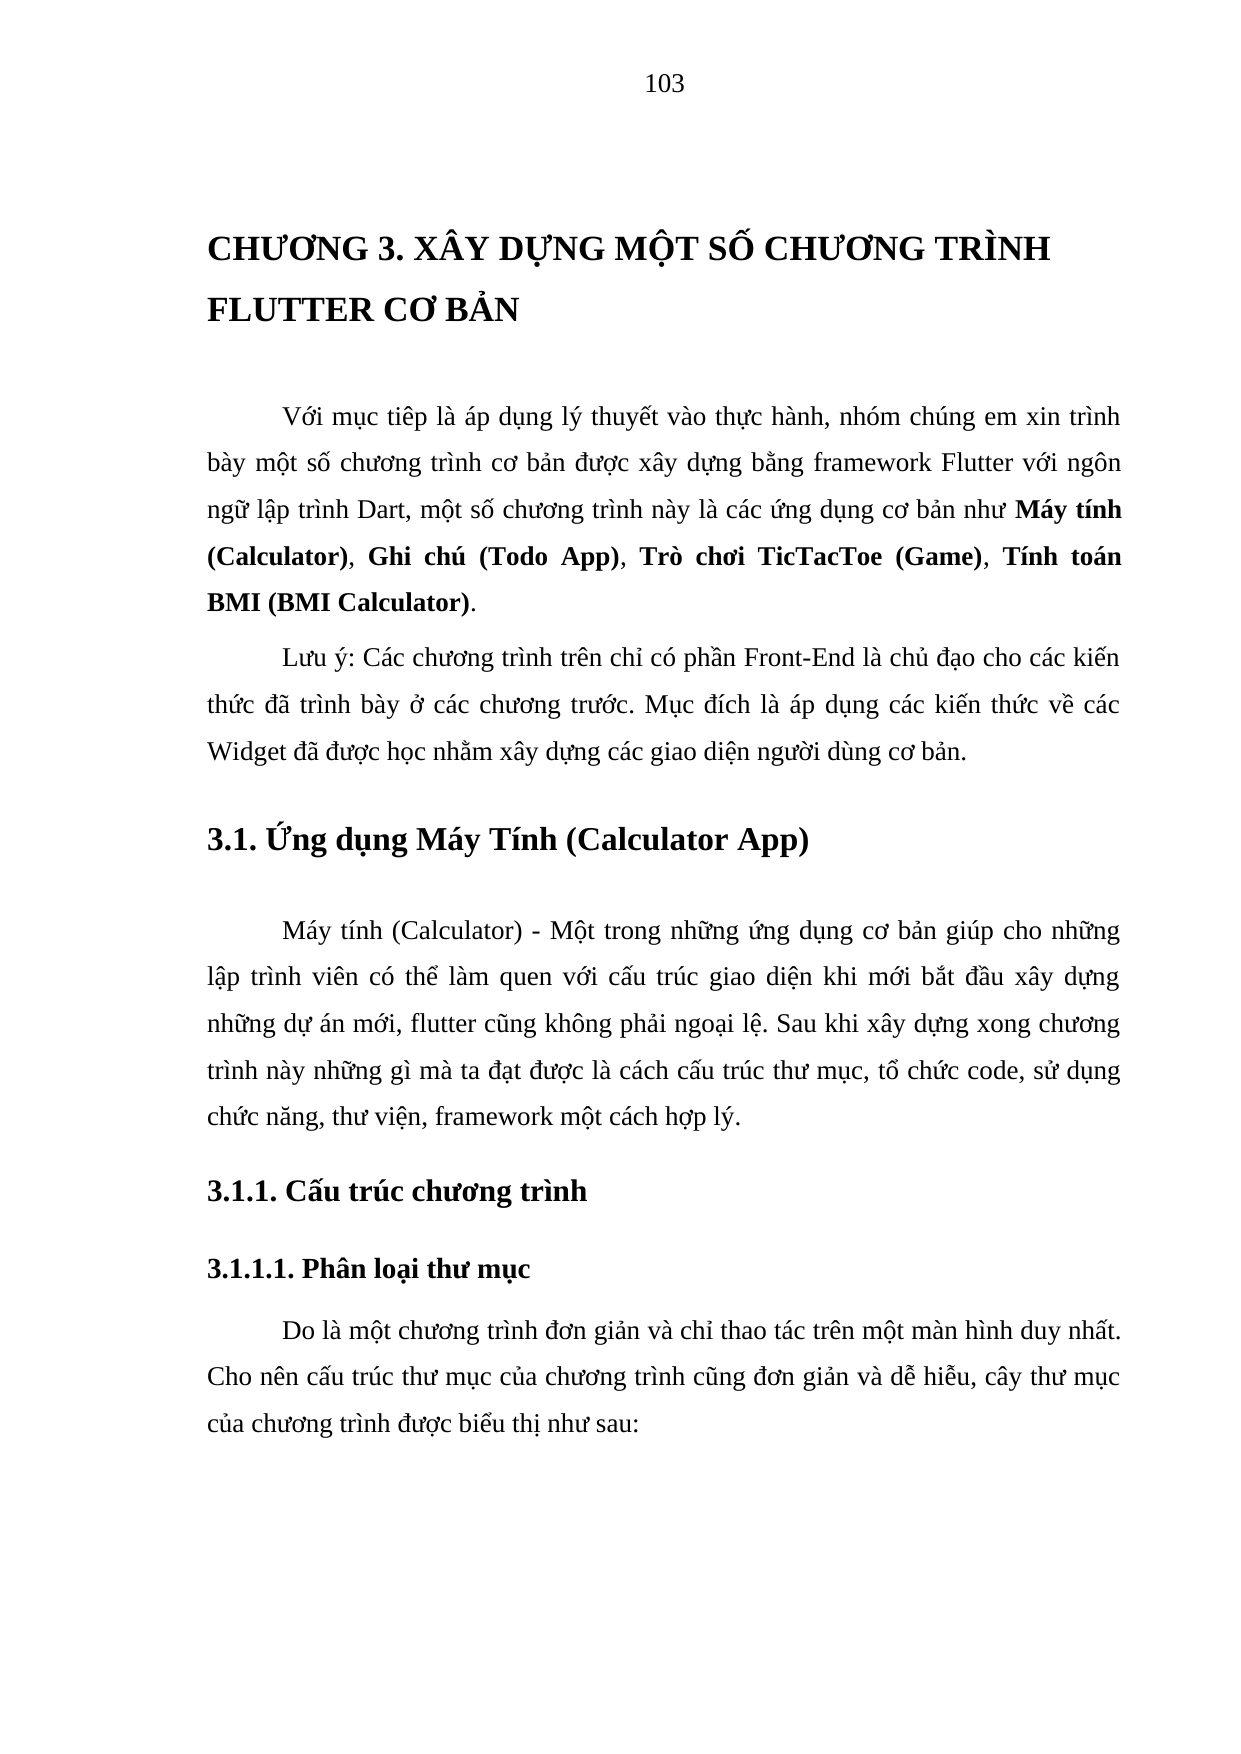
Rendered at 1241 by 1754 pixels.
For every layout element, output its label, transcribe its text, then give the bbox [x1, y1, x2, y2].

subtitle 3.1.1. Cấu trúc chương trình [207, 1172, 1122, 1208]
text Lưu ý: Các chương trình trên chỉ có phần Front-End là chủ đạo cho các kiến thức đã trình bày ở các chương trước. Mục đích là áp dụng các kiến thức về các Widget đã được học nhằm xây dựng các giao diện người dùng cơ bản. [207, 641, 1122, 766]
subtitle 3.1.1.1. Phân loại thư mục [207, 1251, 1122, 1284]
subtitle CHƯƠNG 3. XÂY DỰNG MỘT SỐ CHƯƠNG TRÌNH FLUTTER CƠ BẢN [207, 227, 1152, 329]
subtitle 3.1. Ứng dụng Máy Tính (Calculator App) [207, 819, 1122, 857]
text Máy tính (Calculator) - Một trong những ứng dụng cơ bản giúp cho những lập trình viên có thể làm quen với cấu trúc giao diện khi mới bắt đầu xây dựng những dự án mới, flutter cũng không phải ngoại lệ. Sau khi xây dựng xong chương trình này những gì mà ta đạt được là cách cấu trúc thư mục, tổ chức code, sử dụng chức năng, thư viện, framework một cách hợp lý. [207, 914, 1122, 1132]
text Do là một chương trình đơn giản và chỉ thao tác trên một màn hình duy nhất. Cho nên cấu trúc thư mục của chương trình cũng đơn giản và dễ hiễu, cây thư mục của chương trình được biểu thị như sau: [207, 1314, 1122, 1438]
text Với mục tiêp là áp dụng lý thuyết vào thực hành, nhóm chúng em xin trình bày một số chương trình cơ bản được xây dựng bằng framework Flutter với ngôn ngữ lập trình Dart, một số chương trình này là các ứng dụng cơ bản như Máy tính (Calculator), Ghi chú (Todo App), Trò chơi TicTacToe (Game), Tính toán BMI (BMI Calculator). [207, 400, 1122, 617]
